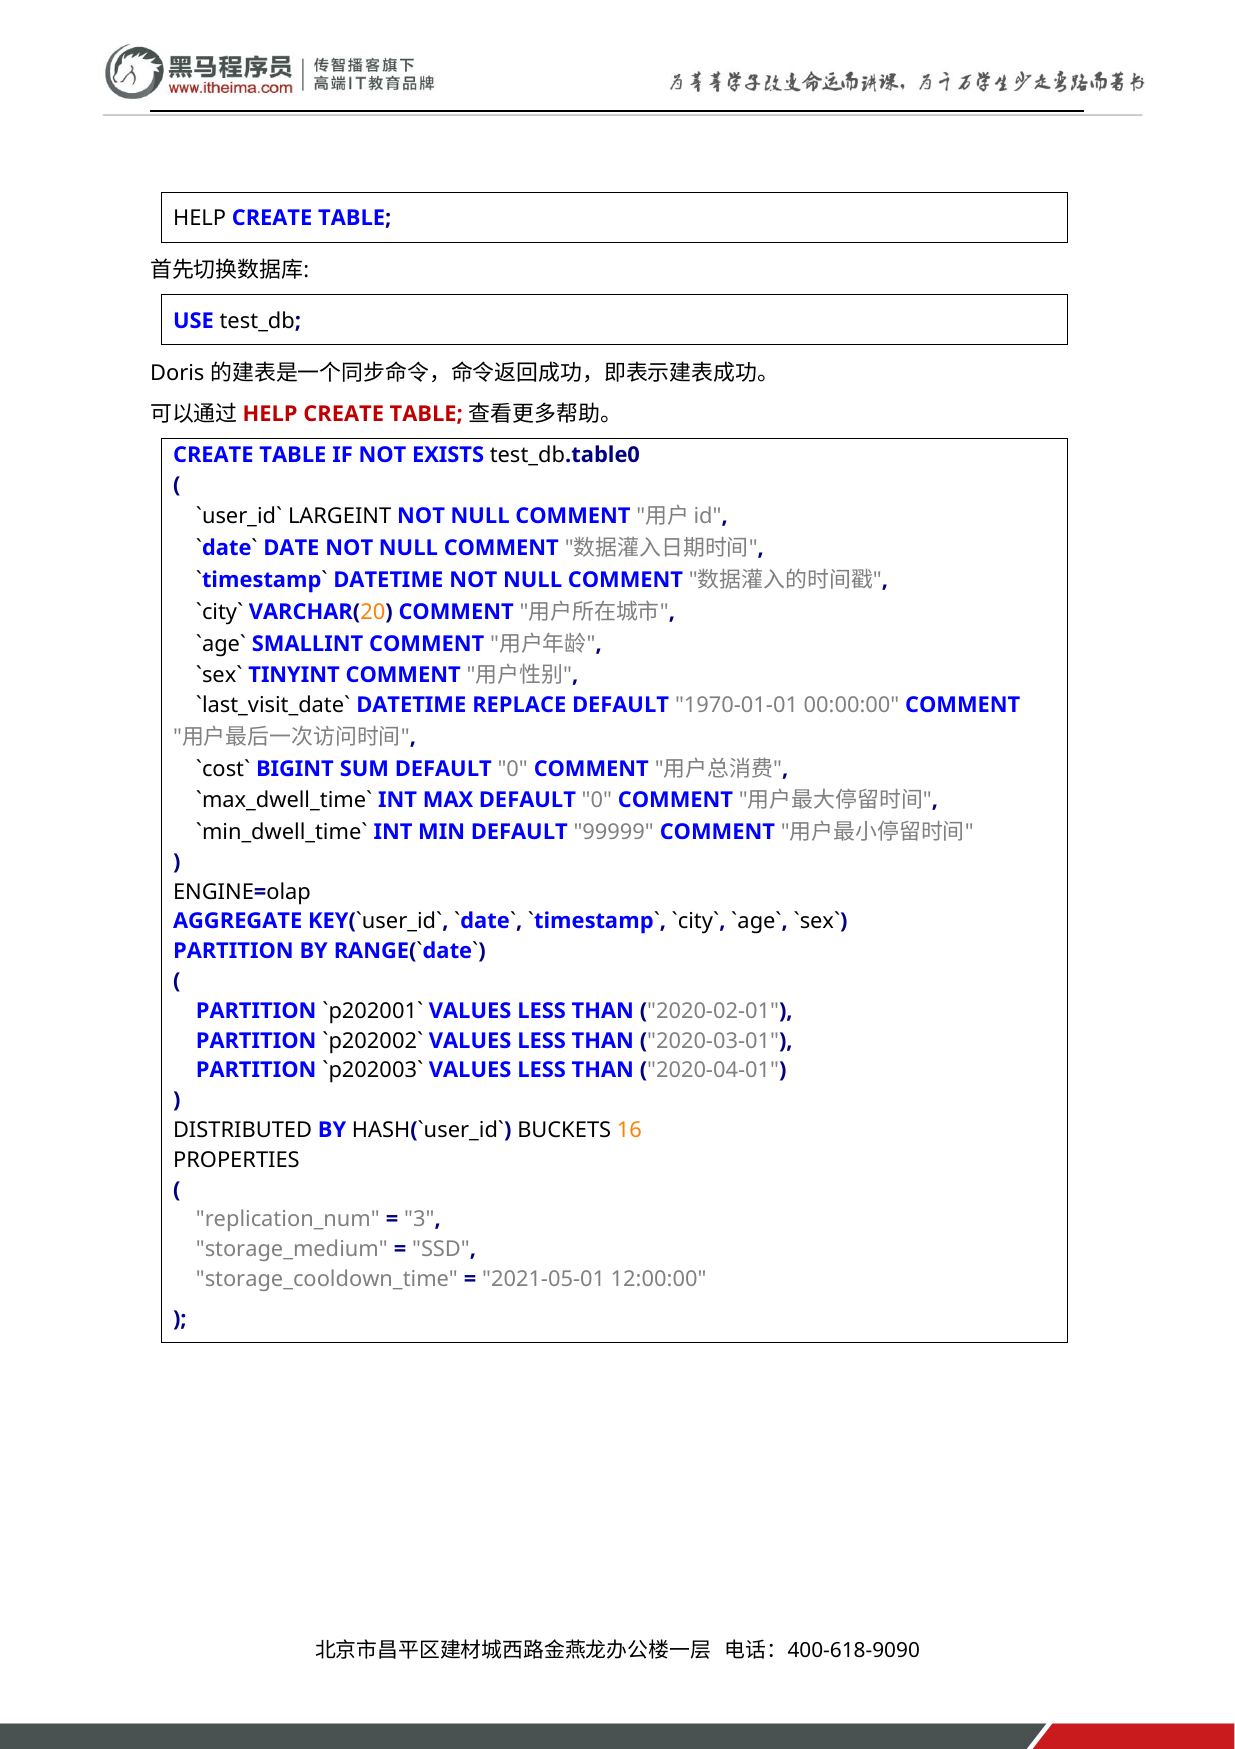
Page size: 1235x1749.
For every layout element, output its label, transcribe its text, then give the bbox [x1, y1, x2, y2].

table_header USE test_db; [162, 295, 1067, 344]
text Doris 的建表是一个同步命令，命令返回成功，即表示建表成功。 [150, 355, 1084, 387]
table_header HELP CREATE TABLE; [162, 193, 1067, 242]
text 首先切换数据库: [150, 252, 1084, 284]
picture [0, 0, 1235, 123]
table_header CREATE TABLE IF NOT EXISTS test_db.table0 ( `user_id` LARGEINT NOT NULL COMMENT "用户id", `date` DATE NOT NULL COMMENT "数据灌入日期时间", `timestamp` DATETIME NOT NULL COMMENT "数据灌入的时间戳", `city` VARCHAR(20) COMMENT "用户所在城市", `age` SMALLINT COMMENT "用户年龄", `sex` TINYINT COMMENT "用户性别", `last_visit_date` DATETIME REPLACE DEFAULT "1970-01-01 00:00:00" COMMENT "用户最后一次访问时间", `cost` BIGINT SUM DEFAULT "0" COMMENT "用户总消费", `max_dwell_time` INT MAX DEFAULT "0" COMMENT "用户最大停留时间", `min_dwell_time` INT MIN DEFAULT "99999" COMMENT "用户最小停留时间" ) ENGINE=olap AGGREGATE KEY(`user_id`, `date`, `timestamp`, `city`, `age`, `sex`) PARTITION BY RANGE(`date`) ( PARTITION `p202001` VALUES LESS THAN ("2020-02-01"), PARTITION `p202002` VALUES LESS THAN ("2020-03-01"), PARTITION `p202003` VALUES LESS THAN ("2020-04-01") ) DISTRIBUTED BY HASH(`user_id`) BUCKETS 16 PROPERTIES ( "replication_num" = "3", "storage_medium" = "SSD", "storage_cooldown_time" = "2021-05-01 12:00:00" ); [162, 439, 1067, 1342]
picture [0, 1664, 1235, 1749]
text 可以通过 HELP CREATE TABLE; 查看更多帮助。 [150, 396, 1084, 428]
